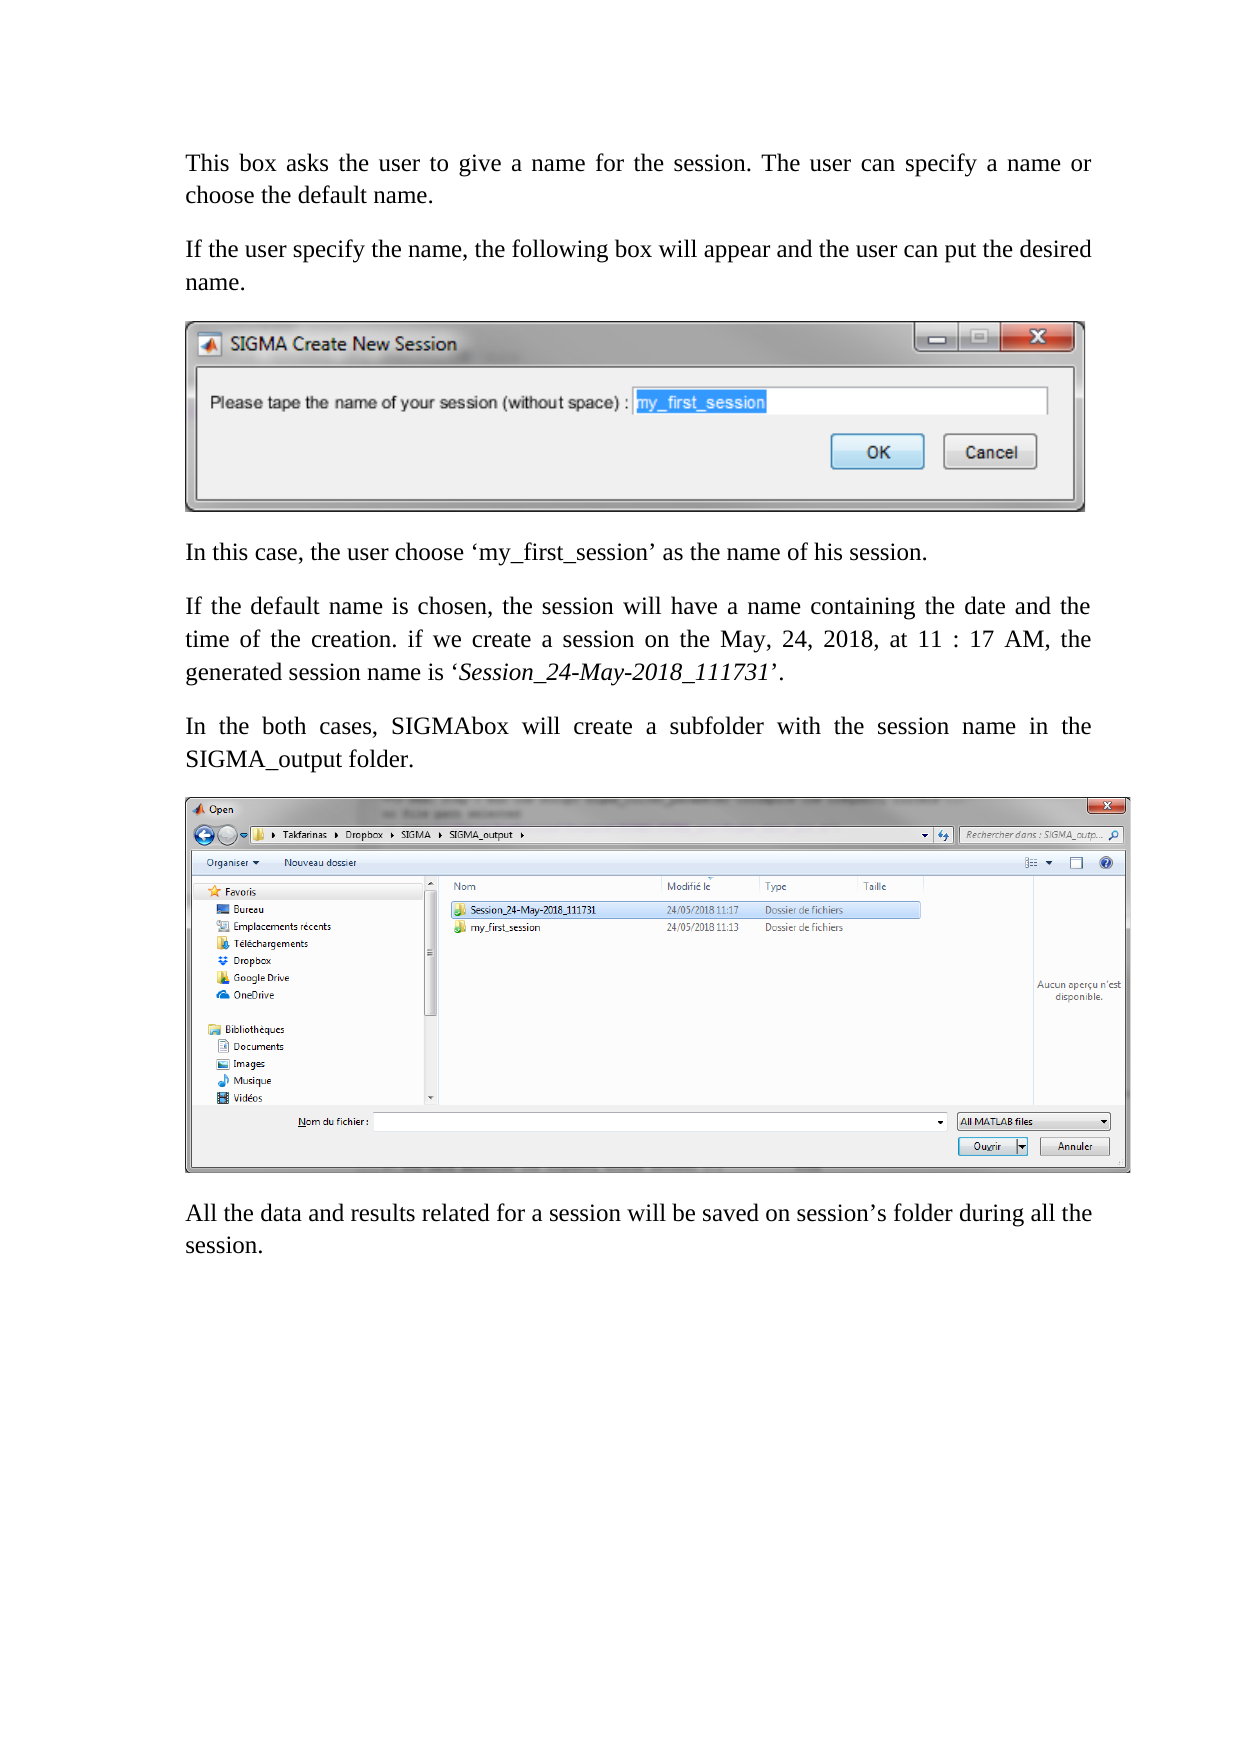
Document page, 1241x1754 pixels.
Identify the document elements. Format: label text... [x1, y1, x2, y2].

text If the default name is chosen, the session will have a name containing the date and the time of the creation. if we create a session on the May, 24, 2018, at 11 : 17 AM, the generated session name is ‘Session_24-May-2018_111731’. [185, 591, 1093, 686]
text In the both cases, SIGMAbox will create a subfolder with the session name in the SIGMA_output folder. [185, 711, 1093, 772]
picture [185, 321, 1085, 512]
text If the user specify the name, the following box will appear and the user can put the desired name. [185, 234, 1093, 296]
text All the data and results related for a session will be saved on session’s folder during all the session. [185, 1198, 1093, 1259]
text In this case, the user choose ‘my_first_session’ as the name of his session. [185, 537, 1093, 566]
text This box asks the user to give a name for the session. The user can specify a name or choose the default name. [185, 148, 1093, 209]
picture [185, 797, 1131, 1173]
